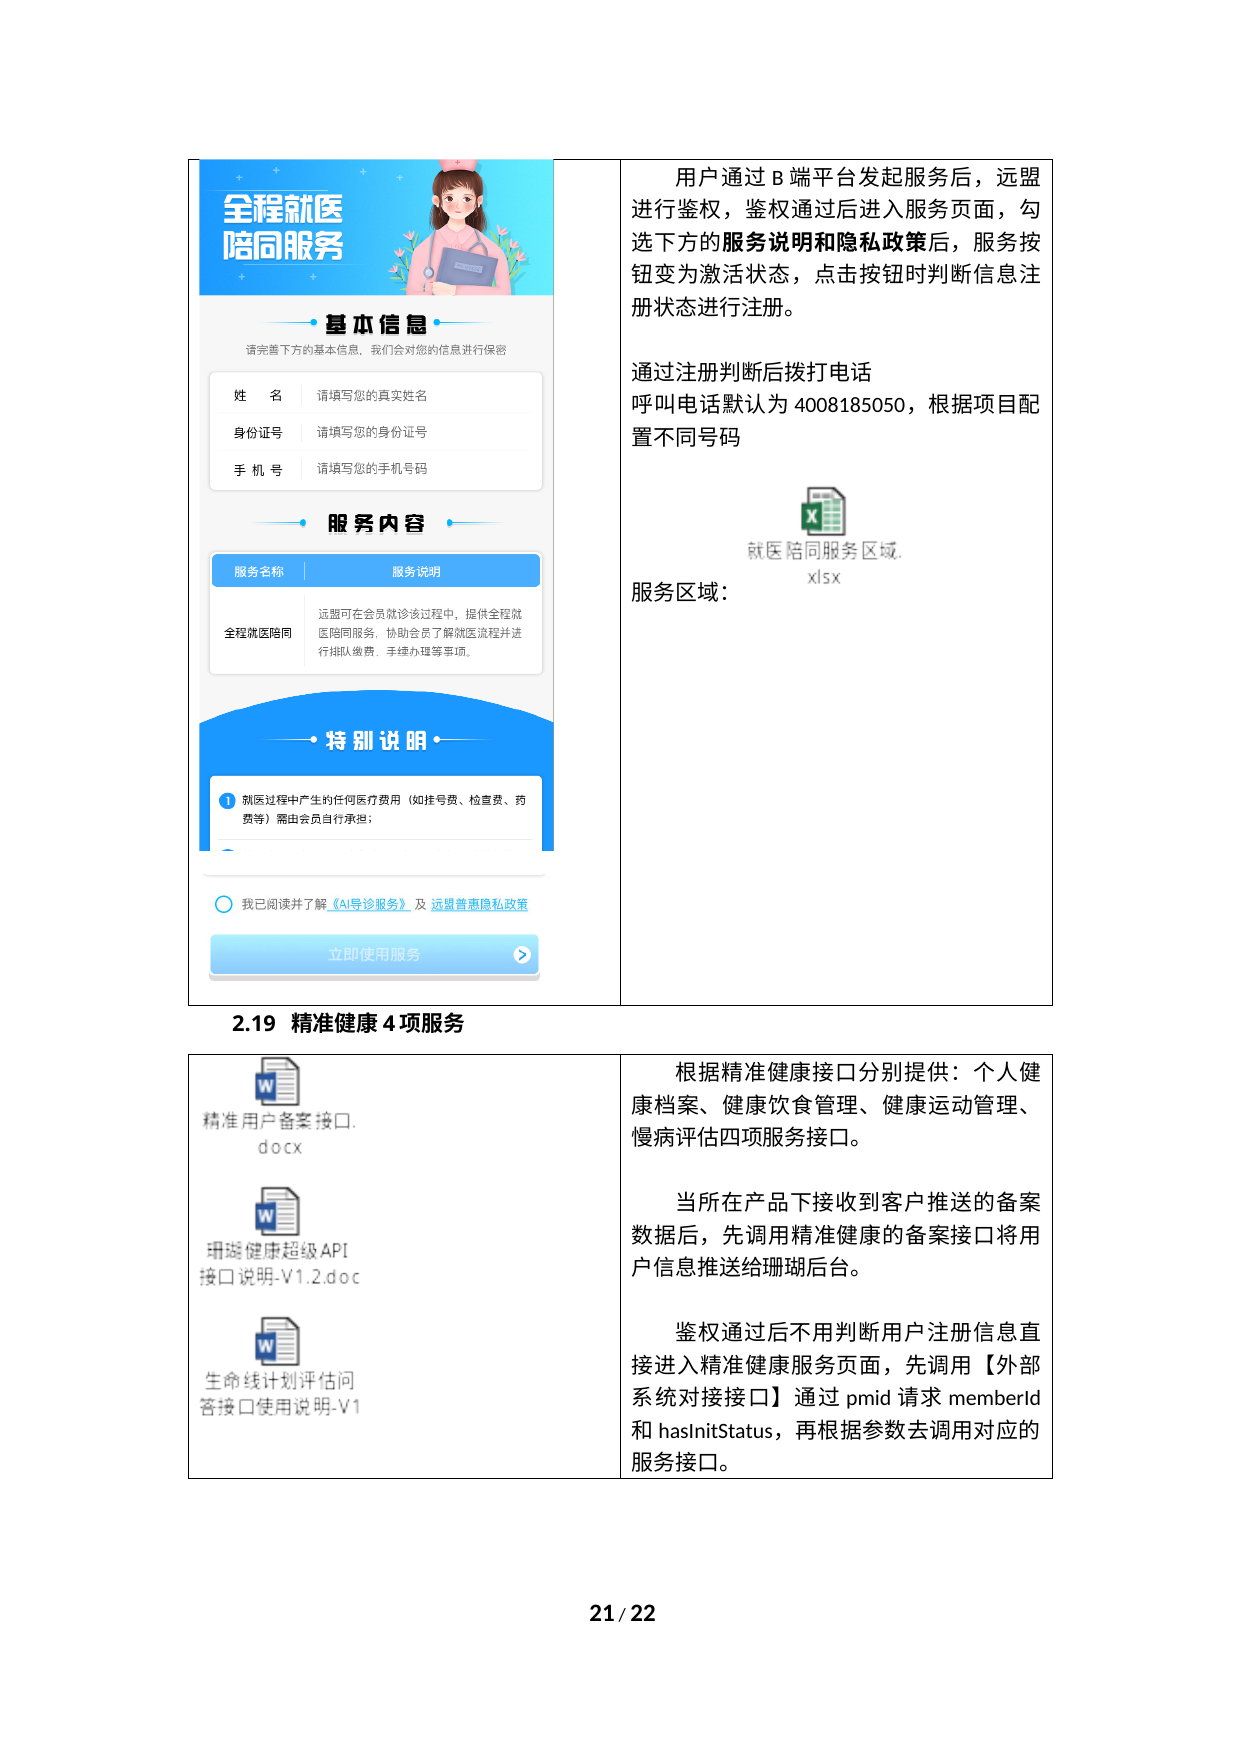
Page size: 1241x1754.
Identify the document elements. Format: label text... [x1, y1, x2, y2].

picture [199, 159, 554, 851]
table_header [189, 160, 620, 1004]
table_header 用户通过B端平台发起服务后，远盟进行鉴权，鉴权通过后进入服务页面，勾选下方的服务说明和隐私政策后，服务按钮变为激活状态，点击按钮时判断信息注册状态进行注册。 通过注册判断后拨打电话 呼叫电话默认为4008185050，根据项目配置不同号码 服务区域： [621, 160, 1052, 1004]
table_header [189, 1055, 620, 1477]
picture [199, 874, 554, 992]
table_header 根据精准健康接口分别提供：个人健康档案、健康饮食管理、健康运动管理、慢病评估四项服务接口。 当所在产品下接收到客户推送的备案数据后，先调用精准健康的备案接口将用户信息推送给珊瑚后台。 鉴权通过后不用判断用户注册信息直接进入精准健康服务页面，先调用【外部系统对接接口】通过pmid请求memberId和hasInitStatus，再根据参数去调用对应的服务接口。 [621, 1055, 1052, 1477]
list 精准健康4项服务 [232, 1006, 1053, 1038]
